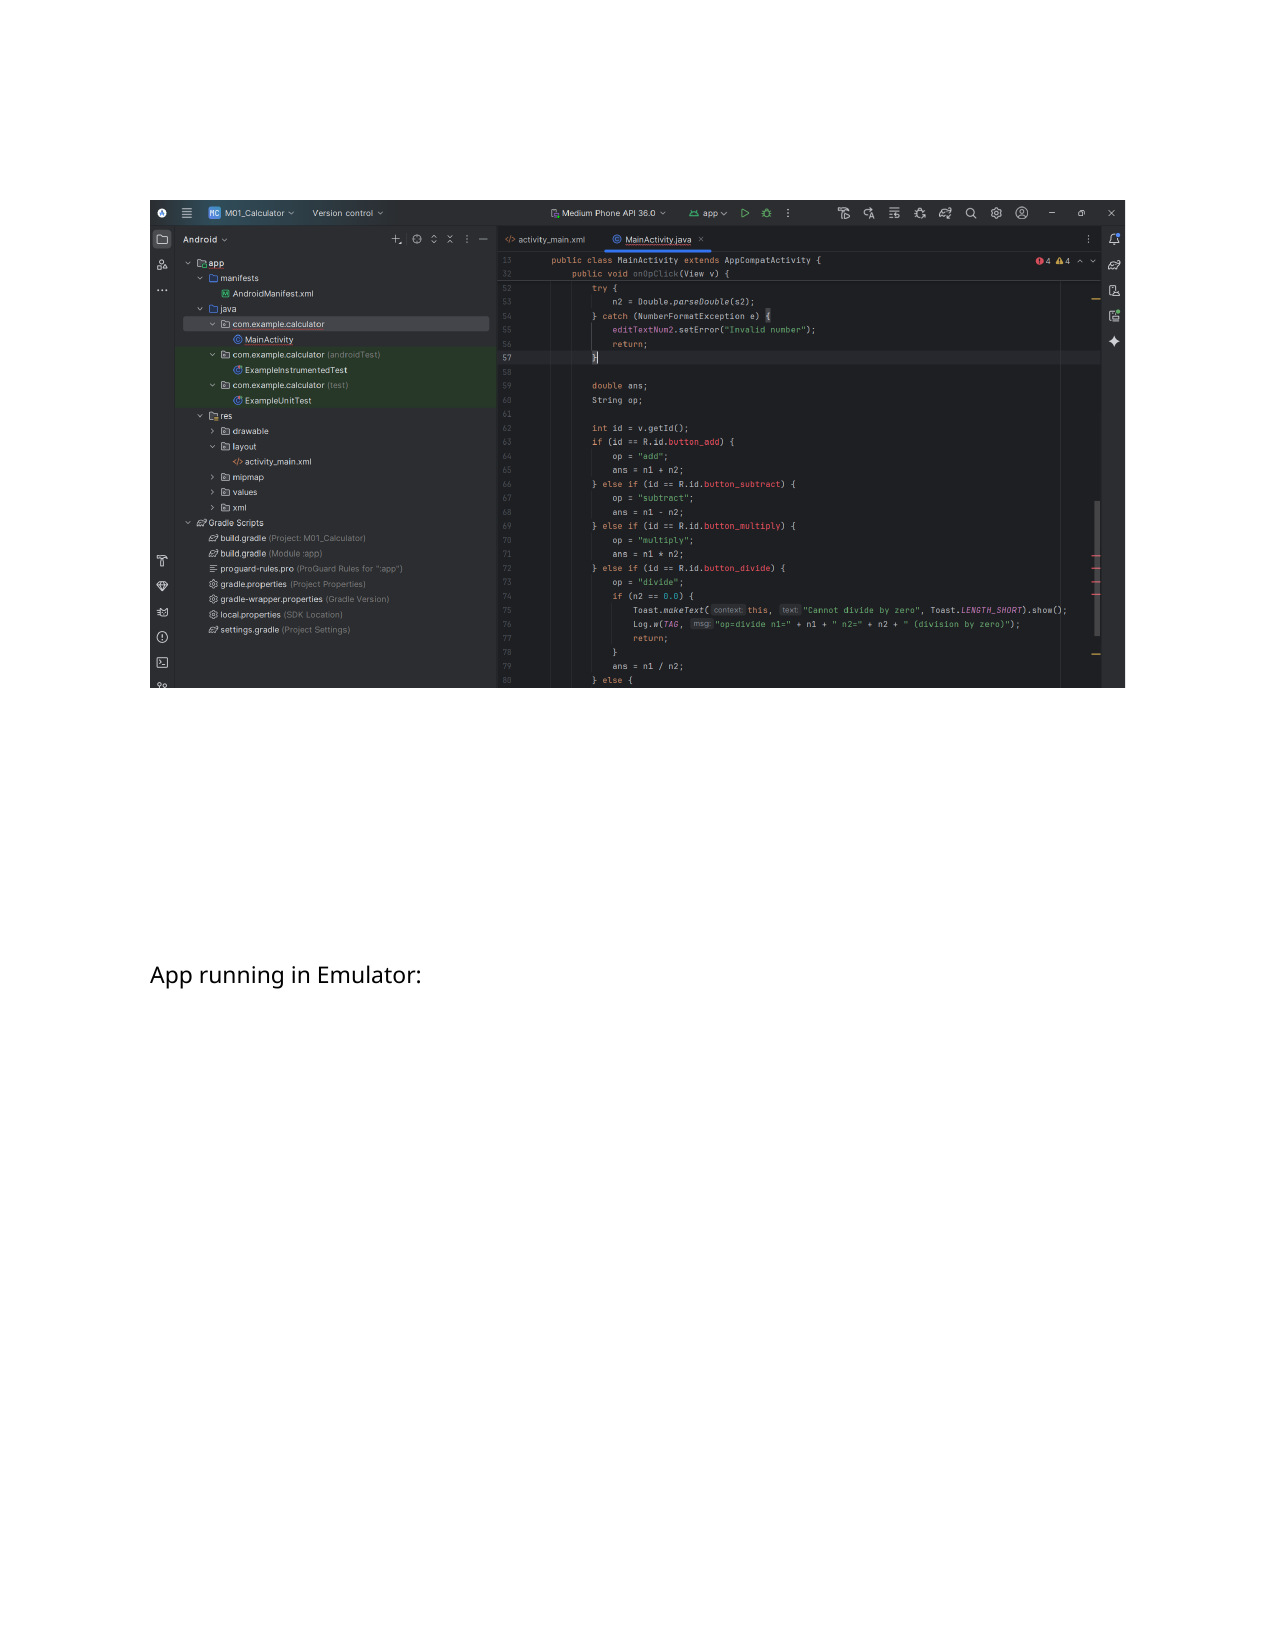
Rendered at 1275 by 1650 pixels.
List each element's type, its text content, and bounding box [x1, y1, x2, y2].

picture [150, 200, 1125, 688]
text App running in Emulator: [150, 959, 1125, 990]
